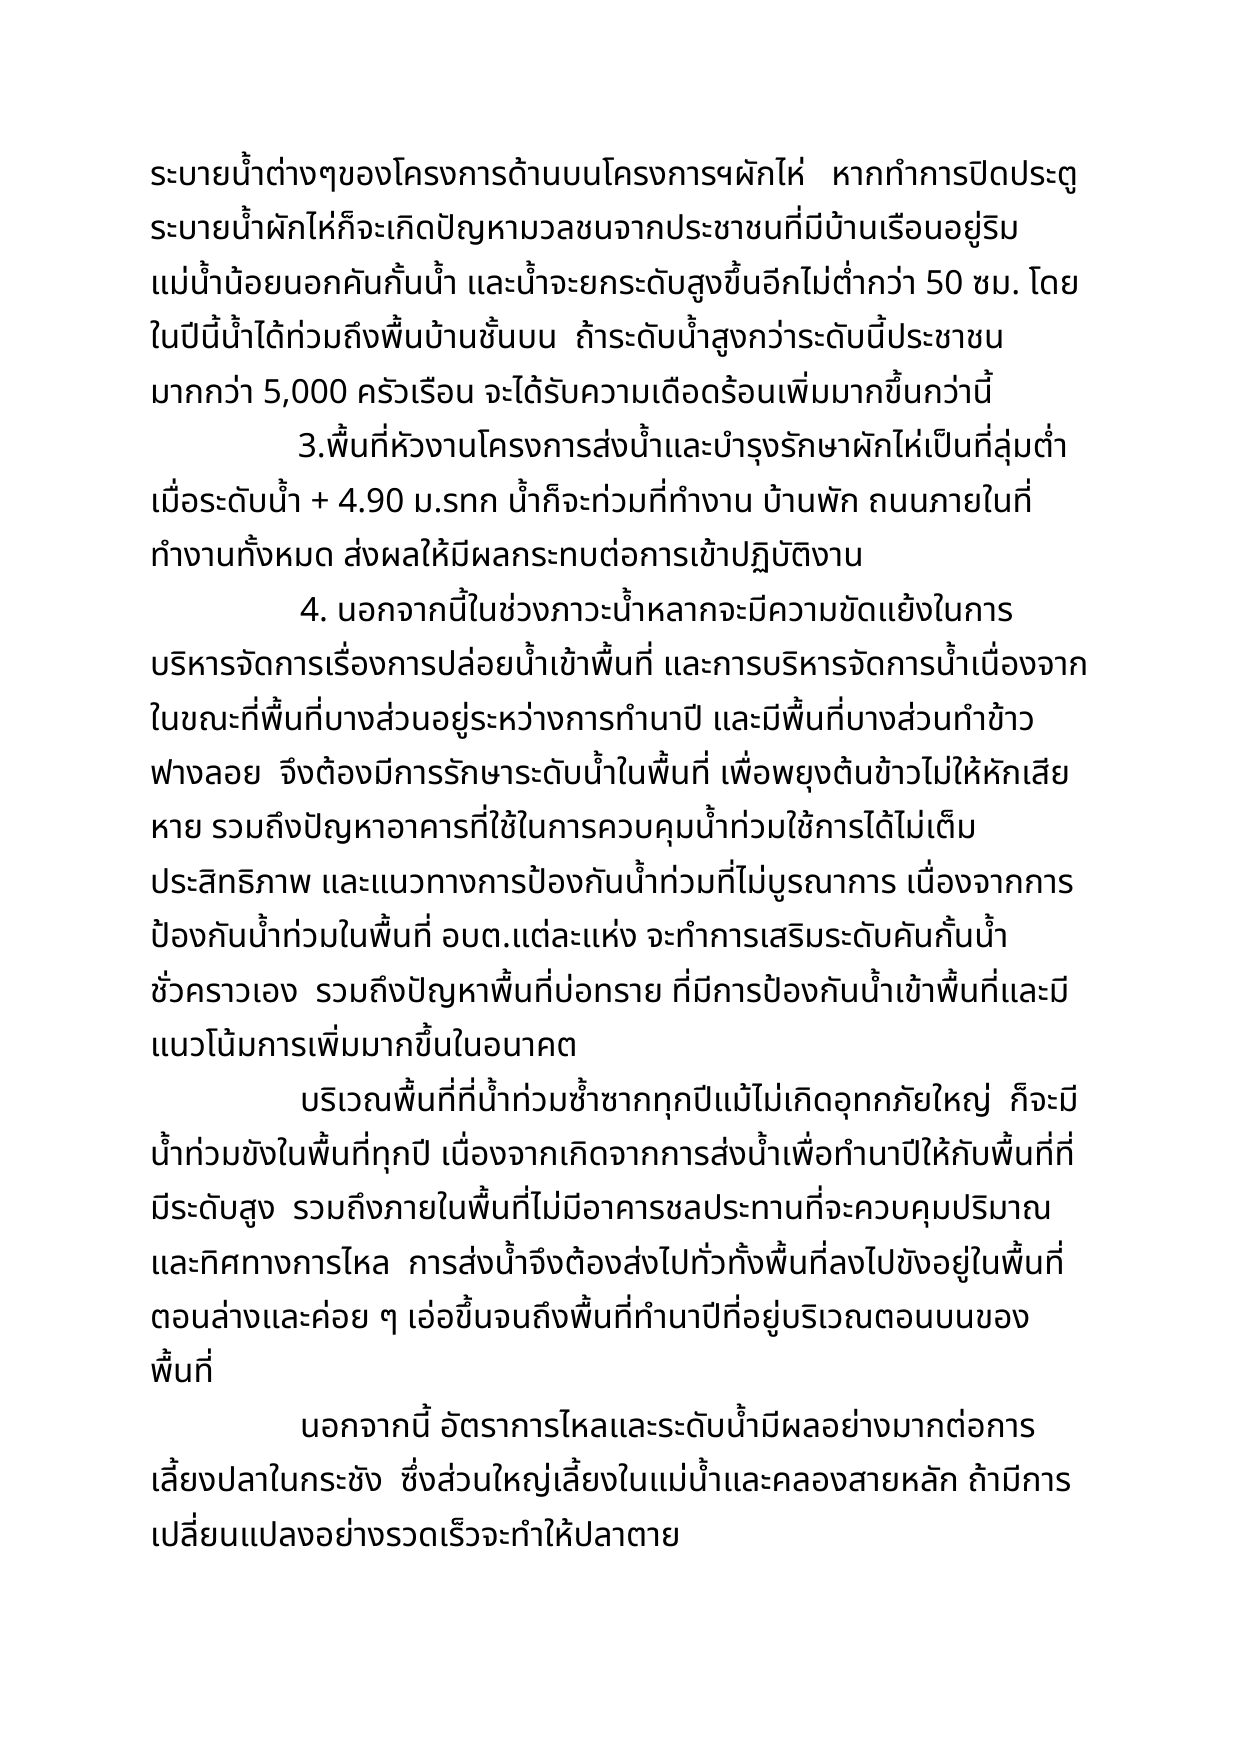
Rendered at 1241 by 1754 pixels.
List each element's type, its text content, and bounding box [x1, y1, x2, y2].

text นอกจากนี้ อัตราการไหลและระดับน้ำมีผลอย่างมากต่อการเลี้ยงปลาในกระชัง ซึ่งส่วนใหญ่เลี้ยงในแม่น้ำและคลองสายหลัก ถ้ามีการเปลี่ยนแปลงอย่างรวดเร็วจะทำให้ปลาตาย [150, 1402, 1090, 1561]
text 4. นอกจากนี้ในช่วงภาวะน้ำหลากจะมีความขัดแย้งในการบริหารจัดการเรื่องการปล่อยน้ำเข้าพื้นที่ และการบริหารจัดการน้ำเนื่องจากในขณะที่พื้นที่บางส่วนอยู่ระหว่างการทำนาปี และมีพื้นที่บางส่วนทำข้าวฟางลอย จึงต้องมีการรักษาระดับน้ำในพื้นที่ เพื่อพยุงต้นข้าวไม่ให้หักเสียหาย รวมถึงปัญหาอาคารที่ใช้ในการควบคุมน้ำท่วมใช้การได้ไม่เต็มประสิทธิภาพ และแนวทางการป้องกันน้ำท่วมที่ไม่บูรณาการ เนื่องจากการป้องกันน้ำท่วมในพื้นที่ อบต.แต่ละแห่ง จะทำการเสริมระดับคันกั้นน้ำชั่วคราวเอง รวมถึงปัญหาพื้นที่บ่อทราย ที่มีการป้องกันน้ำเข้าพื้นที่และมีแนวโน้มการเพิ่มมากขึ้นในอนาคต [150, 586, 1090, 1072]
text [150, 150, 1090, 418]
text 3.พื้นที่หัวงานโครงการส่งน้ำและบำรุงรักษาผักไห่เป็นที่ลุ่มต่ำเมื่อระดับน้ำ + 4.90 ม.รทก น้ำก็จะท่วมที่ทำงาน บ้านพัก ถนนภายในที่ทำงานทั้งหมด ส่งผลให้มีผลกระทบต่อการเข้าปฏิบัติงาน [150, 422, 1090, 582]
text บริเวณพื้นที่ที่น้ำท่วมซ้ำซากทุกปีแม้ไม่เกิดอุทกภัยใหญ่ ก็จะมีน้ำท่วมขังในพื้นที่ทุกปี เนื่องจากเกิดจากการส่งน้ำเพื่อทำนาปีให้กับพื้นที่ที่มีระดับสูง รวมถึงภายในพื้นที่ไม่มีอาคารชลประทานที่จะควบคุมปริมาณและทิศทางการไหล การส่งน้ำจึงต้องส่งไปทั่วทั้งพื้นที่ลงไปขังอยู่ในพื้นที่ตอนล่างและค่อย ๆ เอ่อขึ้นจนถึงพื้นที่ทำนาปีที่อยู่บริเวณตอนบนของพื้นที่ [150, 1076, 1090, 1398]
